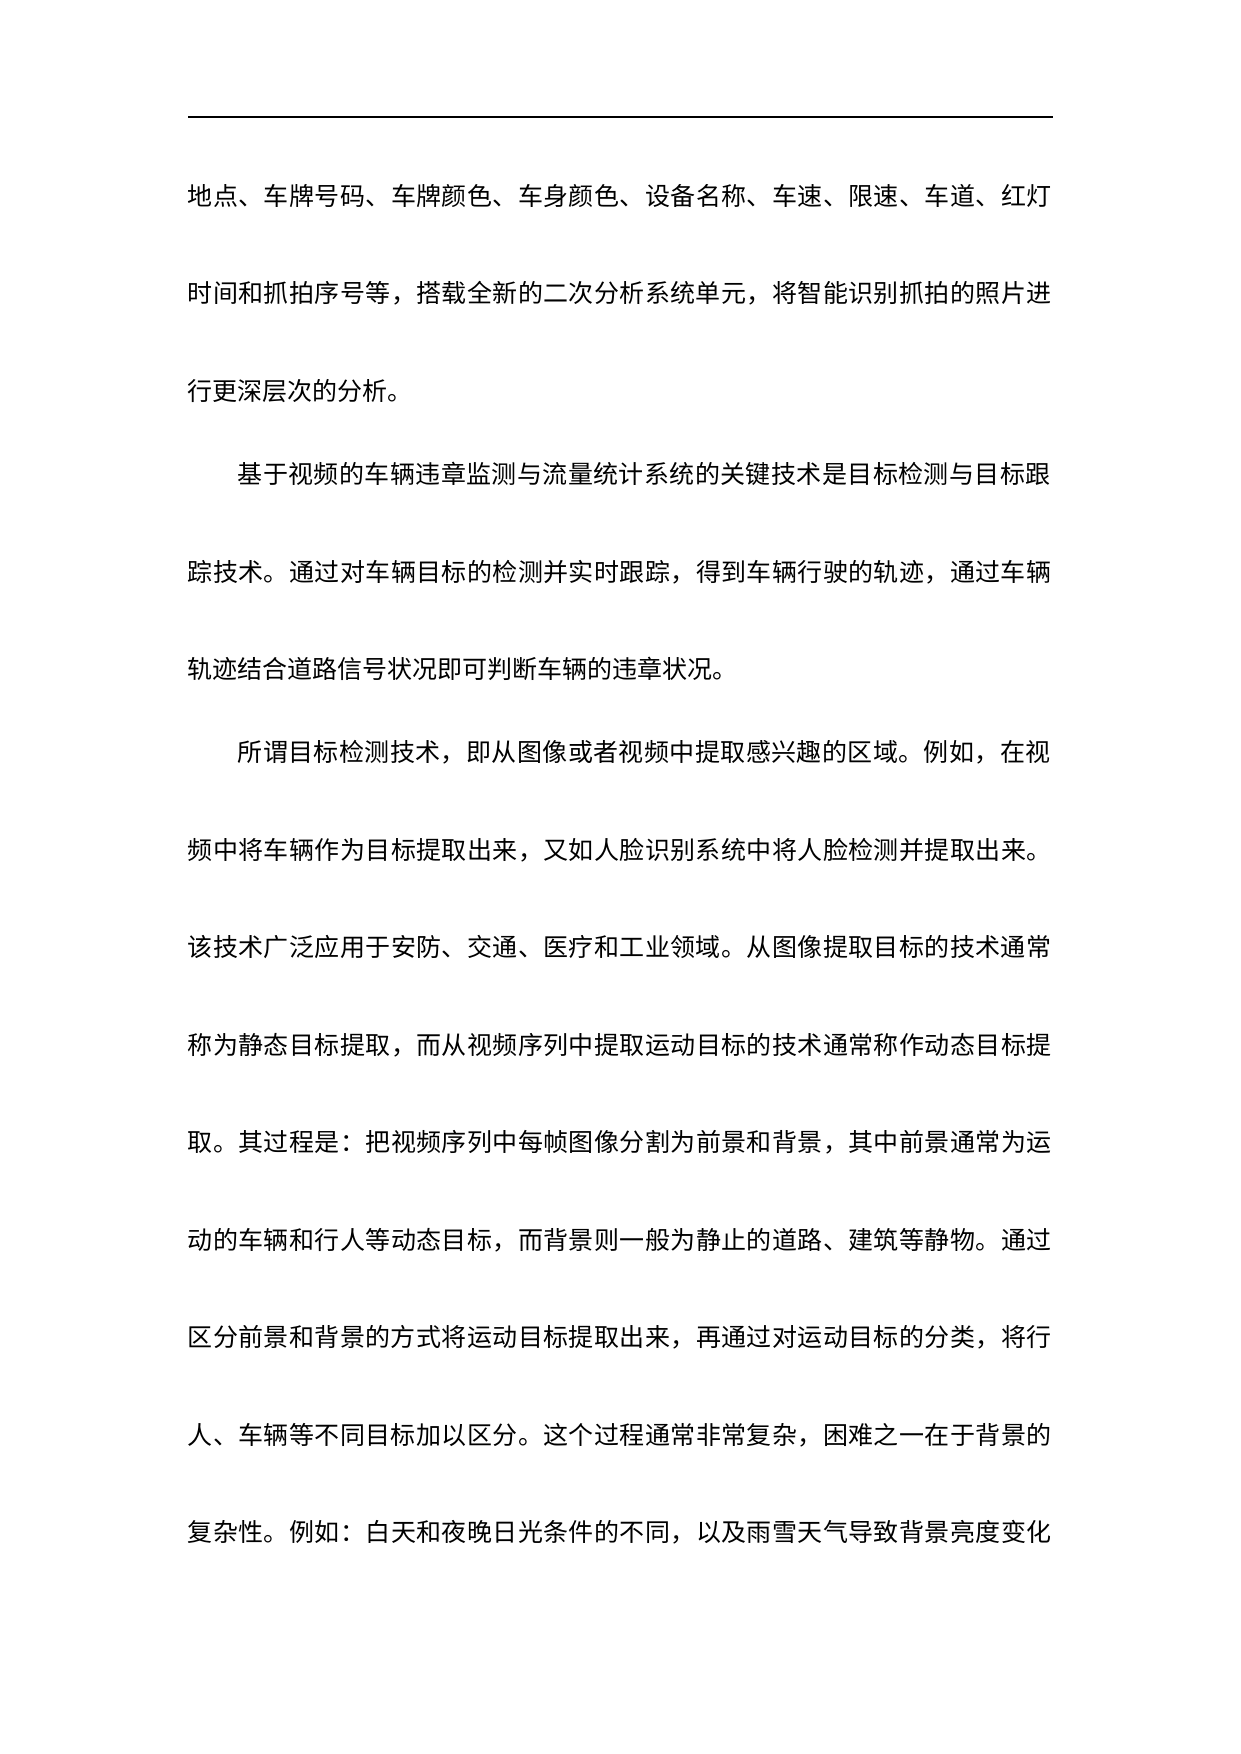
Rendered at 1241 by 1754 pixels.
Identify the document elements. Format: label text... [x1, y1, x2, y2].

text 基于视频的车辆违章监测与流量统计系统的关键技术是目标检测与目标跟踪技术。通过对车辆目标的检测并实时跟踪，得到车辆行驶的轨迹，通过车辆轨迹结合道路信号状况即可判断车辆的违章状况。 [187, 440, 1053, 700]
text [187, 718, 1053, 1563]
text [187, 162, 1053, 422]
